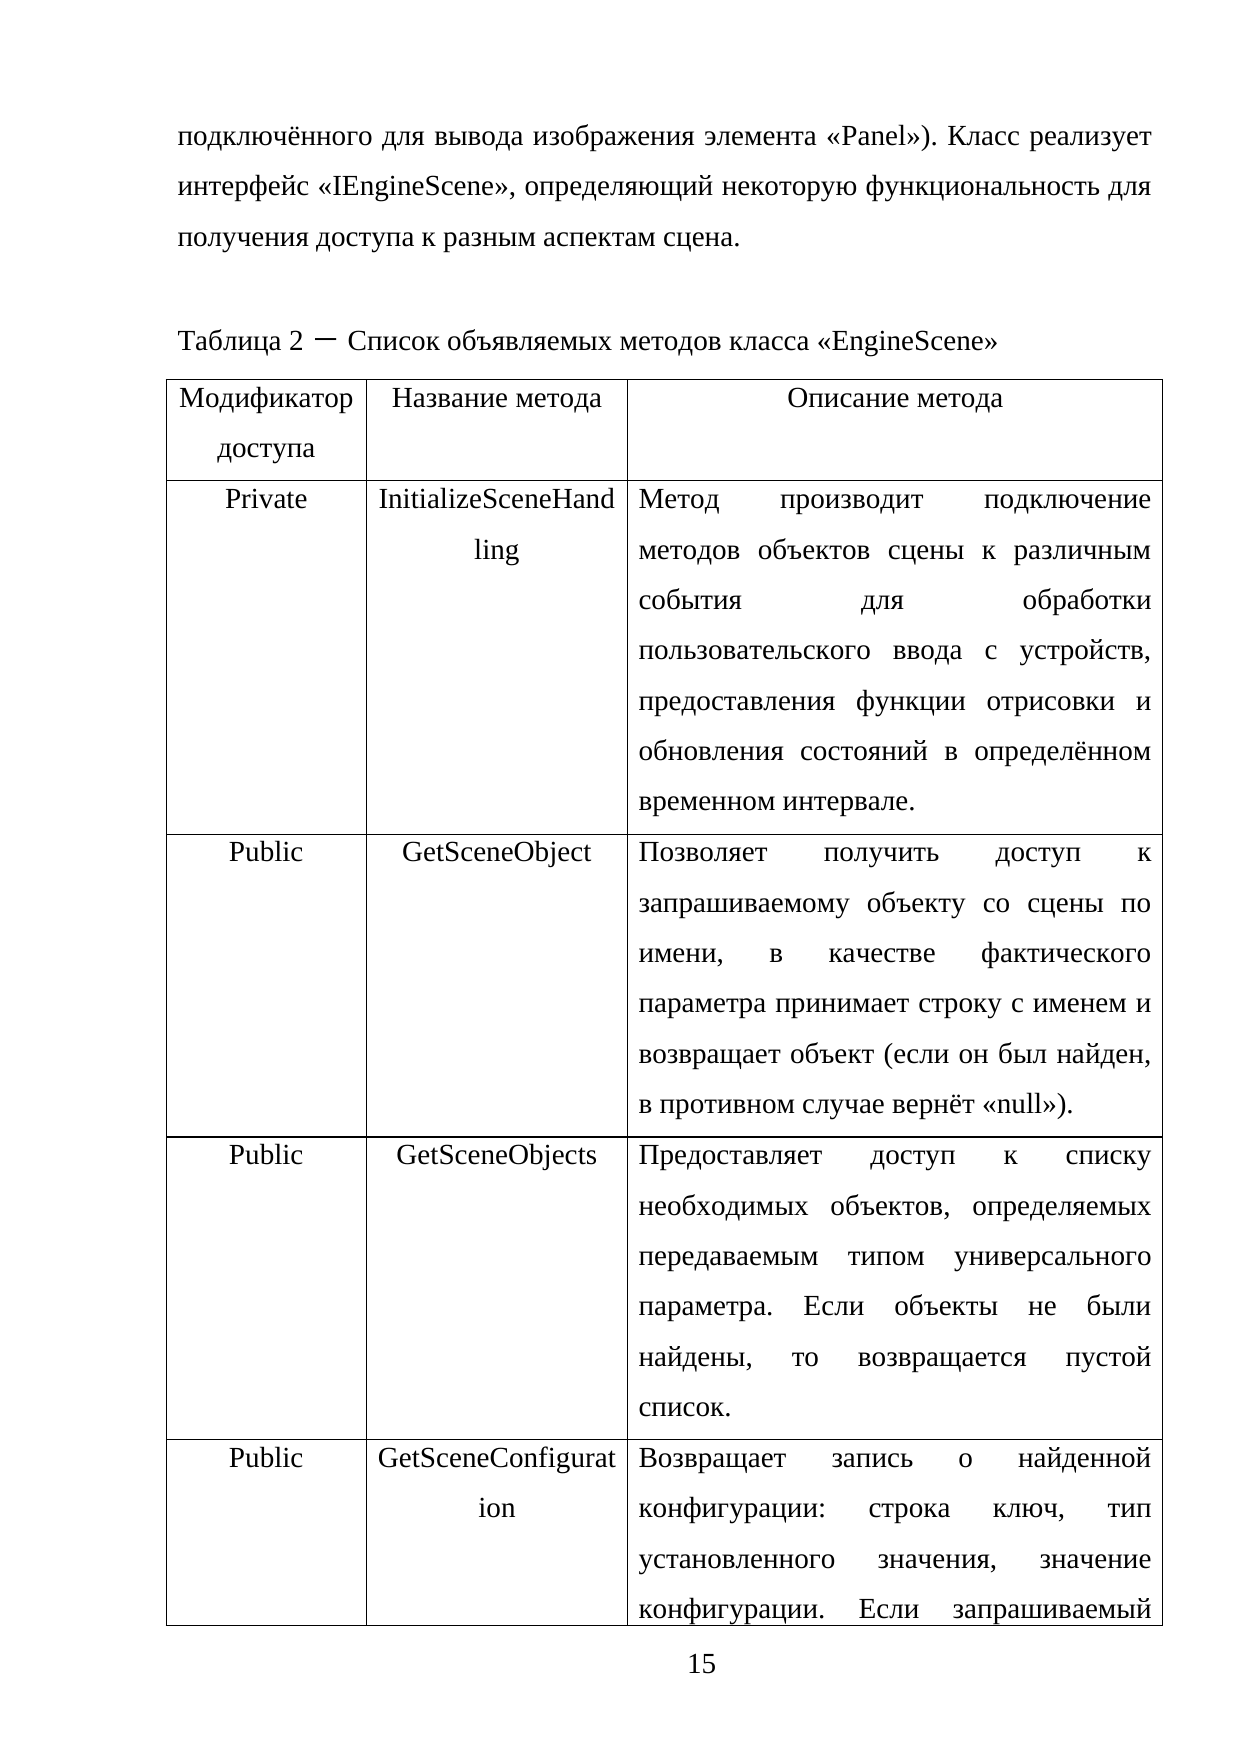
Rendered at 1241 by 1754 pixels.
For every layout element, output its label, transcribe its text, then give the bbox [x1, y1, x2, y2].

table_cell Public [167, 1440, 366, 1625]
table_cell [628, 1440, 1162, 1625]
table_cell Public [167, 835, 366, 1136]
table_cell Предоставляет доступ к списку необходимых объектов, определяемых передаваемым типом универсального параметра. Если объекты не были найдены, то возвращается пустой список. [628, 1138, 1162, 1439]
table_cell Public [167, 1138, 366, 1439]
table_cell GetSceneObject [367, 835, 627, 1136]
table_cell GetSceneObjects [367, 1138, 627, 1439]
table_header Описание метода [628, 380, 1162, 480]
table_cell Private [167, 481, 366, 833]
table_cell InitializeSceneHandling [367, 481, 627, 833]
table_cell Метод производит подключение методов объектов сцены к различным события для обработки пользовательского ввода с устройств, предоставления функции отрисовки и обновления состояний в определённом временном интервале. [628, 481, 1162, 833]
table_cell Позволяет получить доступ к запрашиваемому объекту со сцены по имени, в качестве фактического параметра принимает строку с именем и возвращает объект (если он был найден, в противном случае вернёт «null»). [628, 835, 1162, 1136]
table_header Название метода [367, 380, 627, 480]
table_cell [367, 1440, 627, 1625]
text Таблица 2 － Список объявляемых методов класса «EngineScene» [177, 319, 1152, 359]
table_header Модификатор доступа [167, 380, 366, 480]
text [177, 118, 1152, 252]
